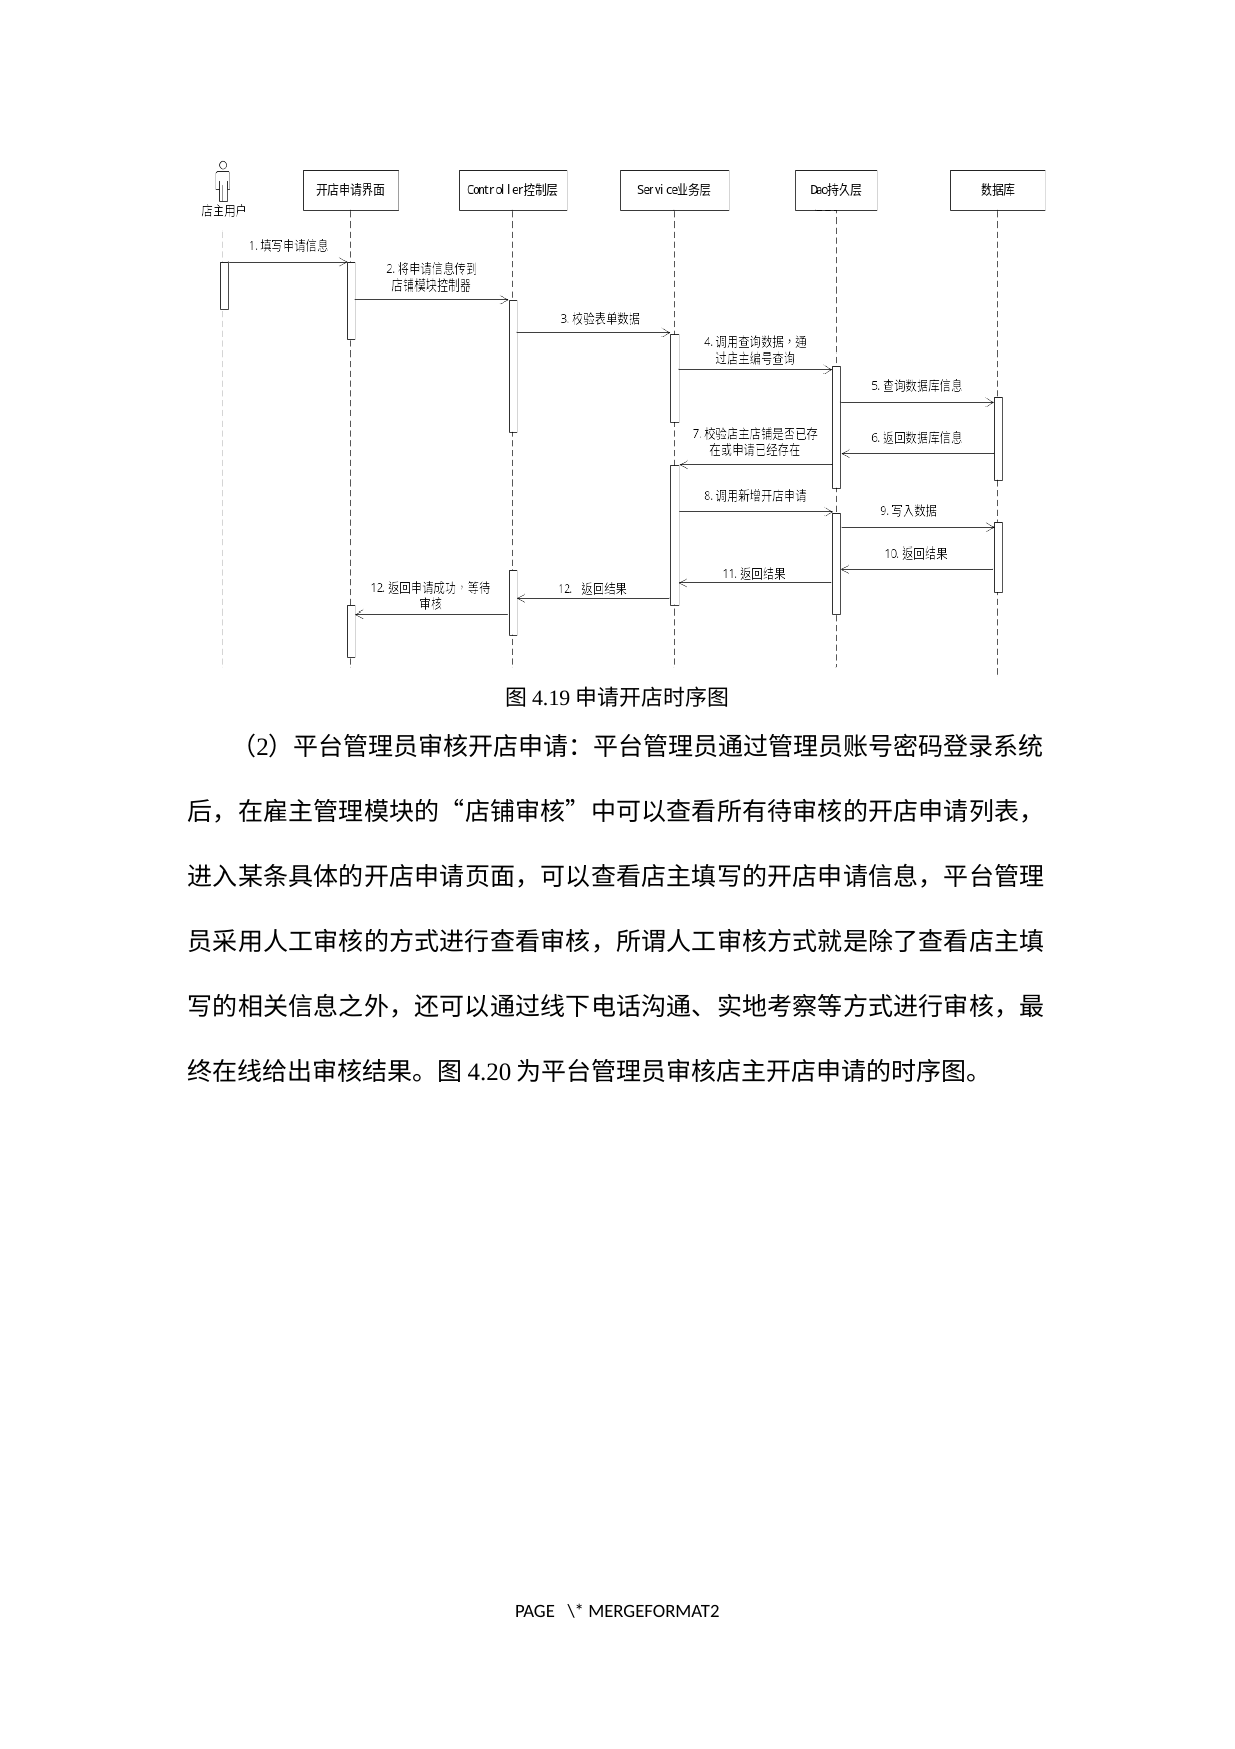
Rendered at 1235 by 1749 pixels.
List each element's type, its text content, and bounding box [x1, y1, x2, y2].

text （2）平台管理员审核开店申请：平台管理员通过管理员账号密码登录系统后，在雇主管理模块的“店铺审核”中可以查看所有待审核的开店申请列表，进入某条具体的开店申请页面，可以查看店主填写的开店申请信息，平台管理员采用人工审核的方式进行查看审核，所谓人工审核方式就是除了查看店主填写的相关信息之外，还可以通过线下电话沟通、实地考察等方式进行审核，最终在线给出审核结果。图4.20为平台管理员审核店主开店申请的时序图。 [187, 712, 1047, 1102]
text 图4.19 申请开店时序图 [187, 679, 1047, 712]
